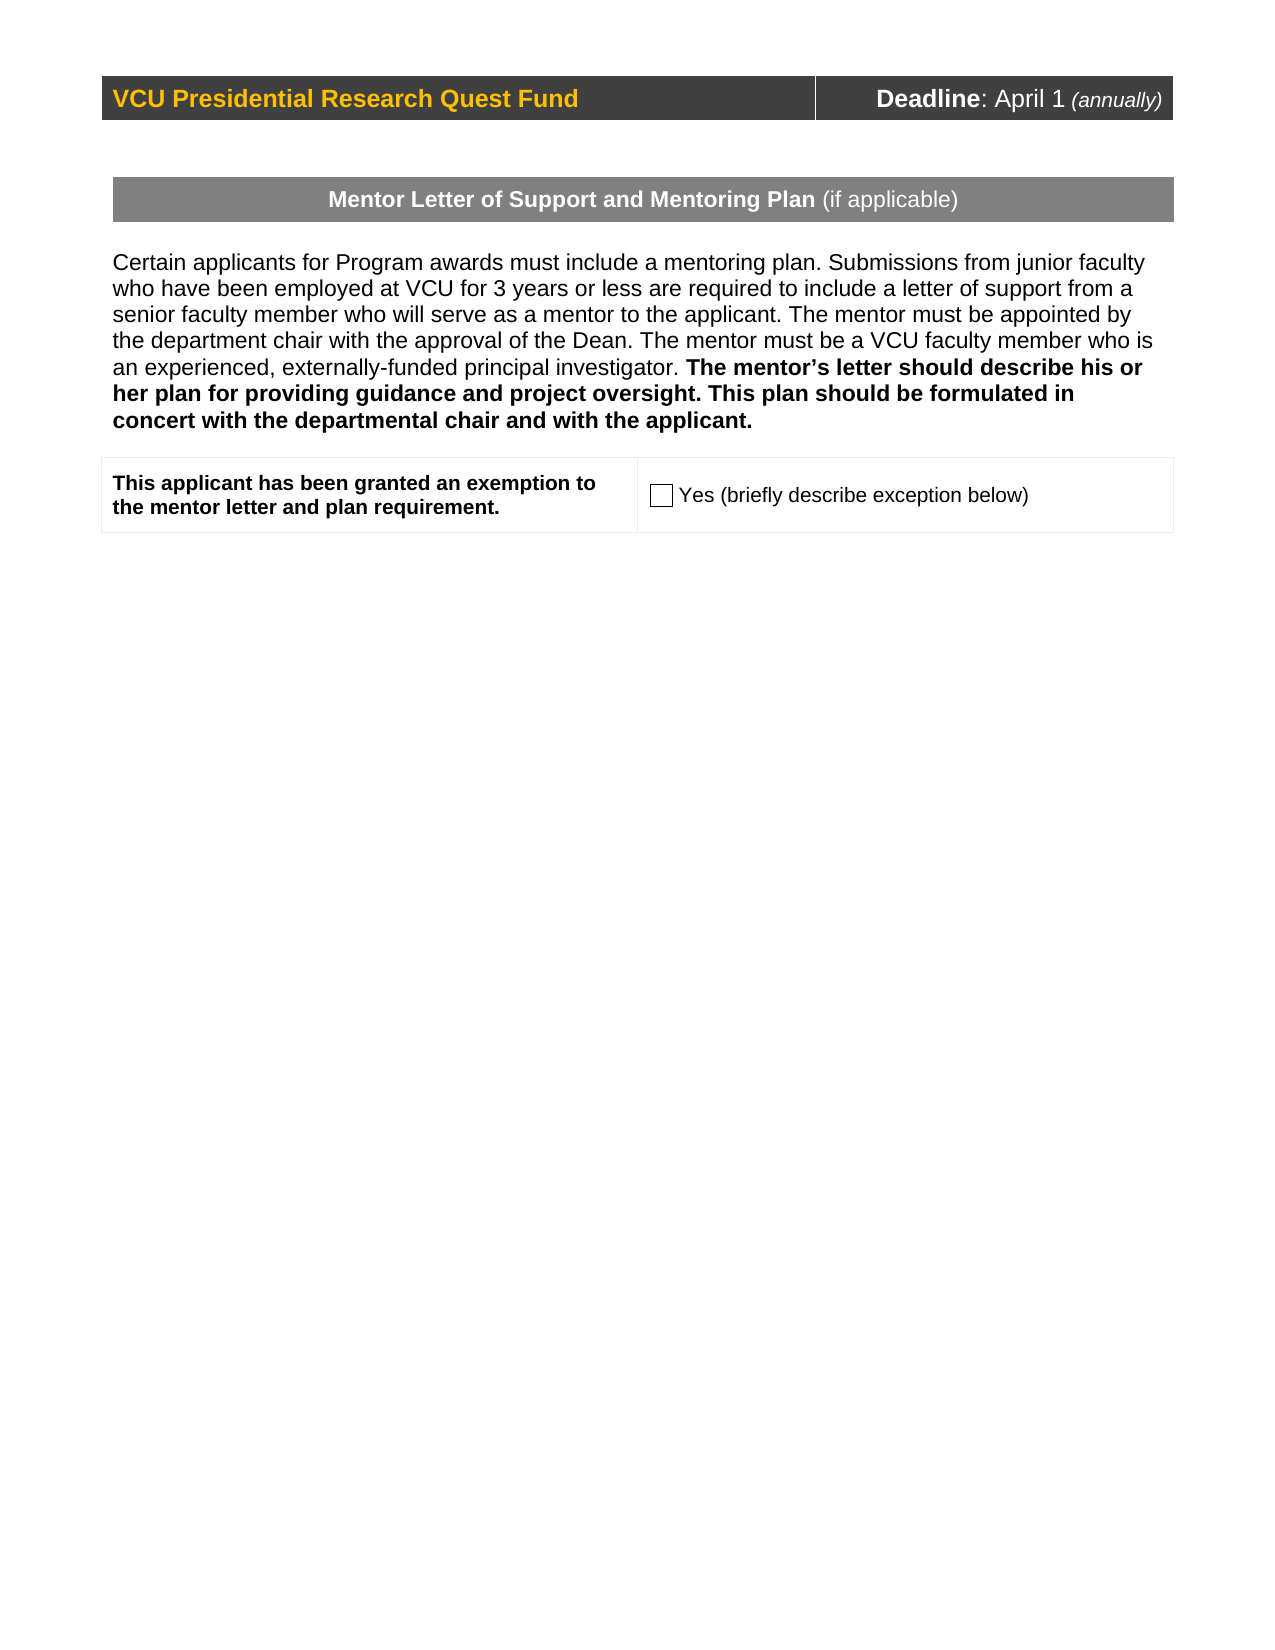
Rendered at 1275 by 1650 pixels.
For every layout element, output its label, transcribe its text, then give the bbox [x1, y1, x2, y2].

table_header Mentor Letter of Support and Mentoring Plan (if applicable) [113, 177, 1174, 222]
table_header This applicant has been granted an exemption to the mentor letter and plan requirement. [102, 458, 637, 532]
text Certain applicants for Program awards must include a mentoring plan. Submissions from junior faculty who have been employed at VCU for 3 years or less are required to include a letter of support from a senior faculty member who will serve as a mentor to the applicant. The mentor must be appointed by the department chair with the approval of the Dean. The mentor must be a VCU faculty member who is an experienced, externally-funded principal investigator. The mentor’s letter should describe his or her plan for providing guidance and project oversight. This plan should be formulated in concert with the departmental chair and with the applicant. [112, 248, 1162, 433]
table_header Yes (briefly describe exception below) [638, 458, 1173, 532]
